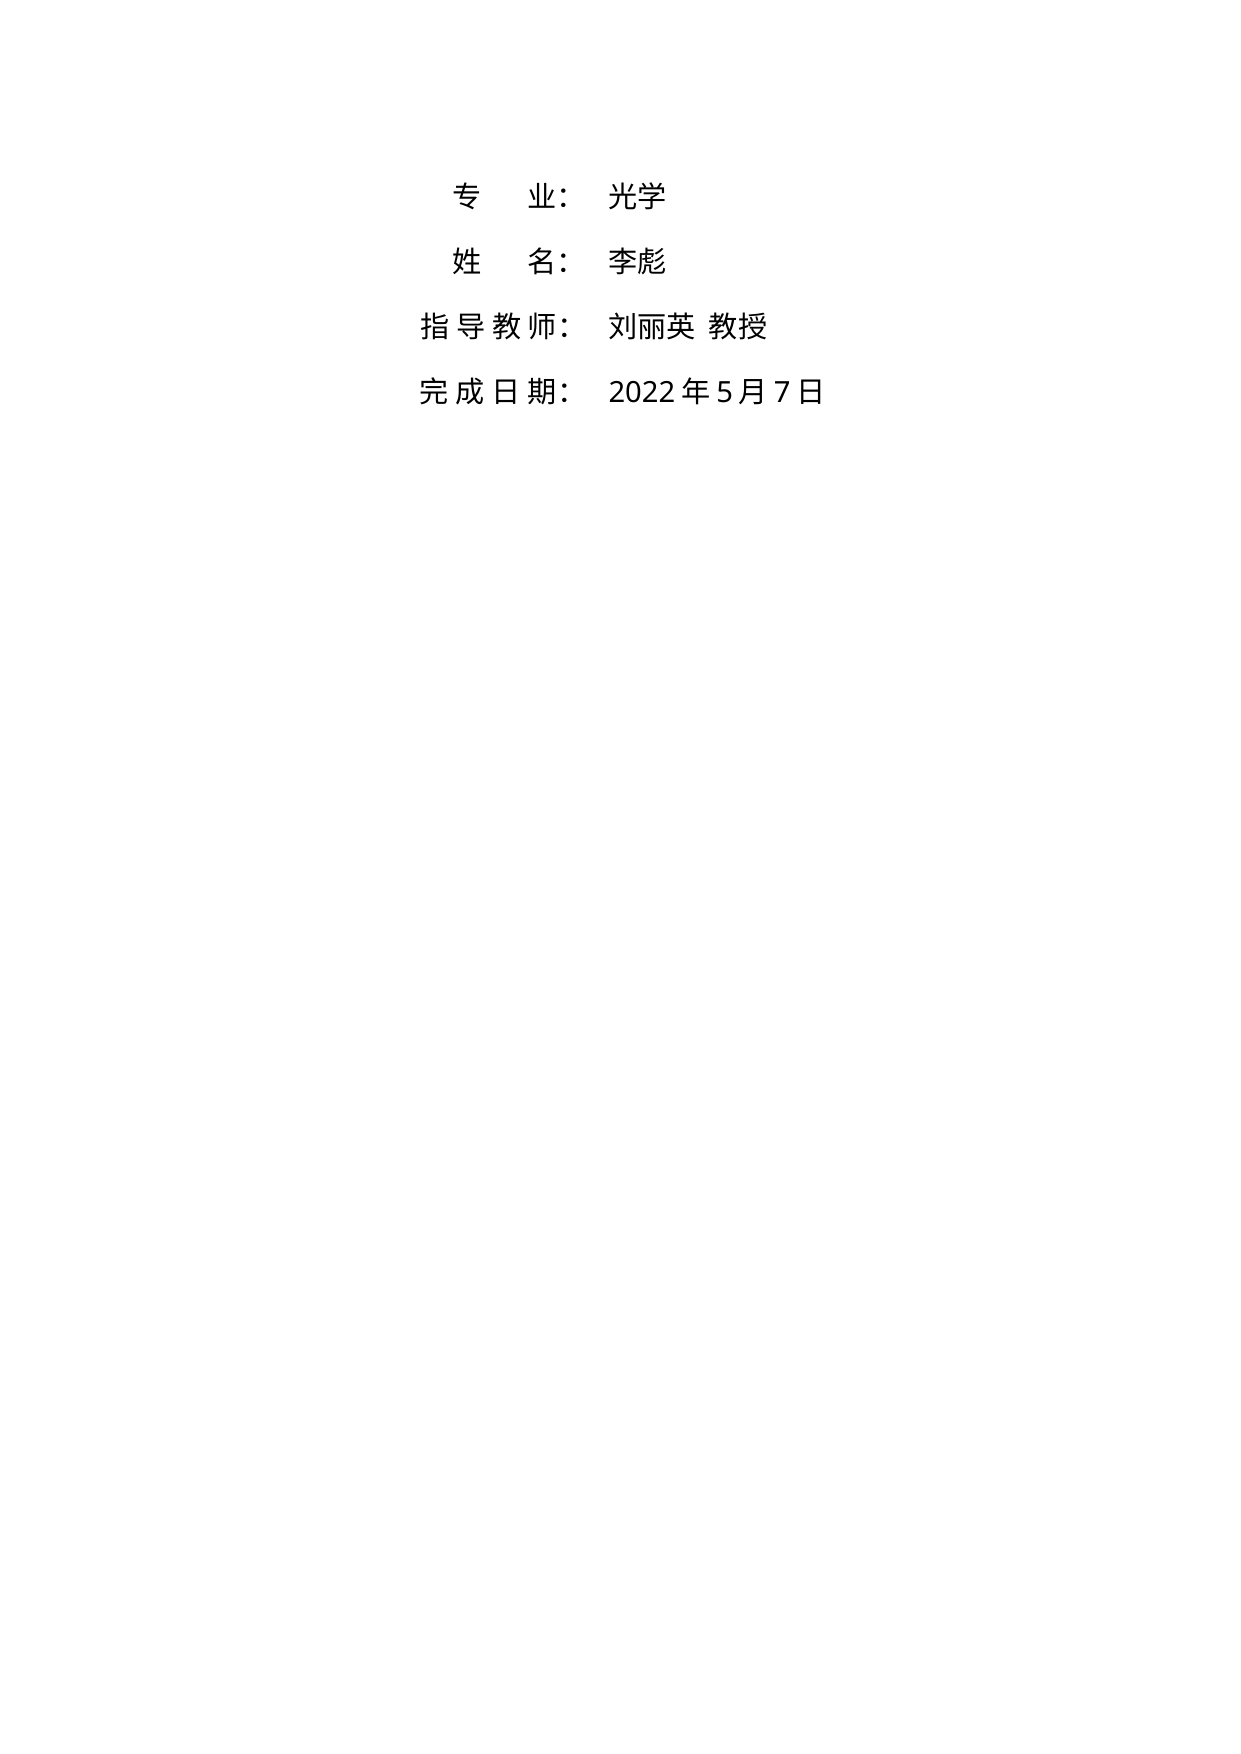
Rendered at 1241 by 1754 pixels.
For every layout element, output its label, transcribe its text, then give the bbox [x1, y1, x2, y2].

table_cell 光学 [597, 162, 1066, 227]
table_cell 姓 名： [174, 227, 597, 292]
table_cell 完 成 日 期： [174, 357, 597, 422]
table_cell 刘丽英 教授 [597, 292, 1066, 357]
table_cell 专 业： [174, 162, 597, 227]
table_cell 指 导 教 师： [174, 292, 597, 357]
table_cell 2022年5月7日 [597, 357, 1066, 422]
table_cell 李彪 [597, 227, 1066, 292]
